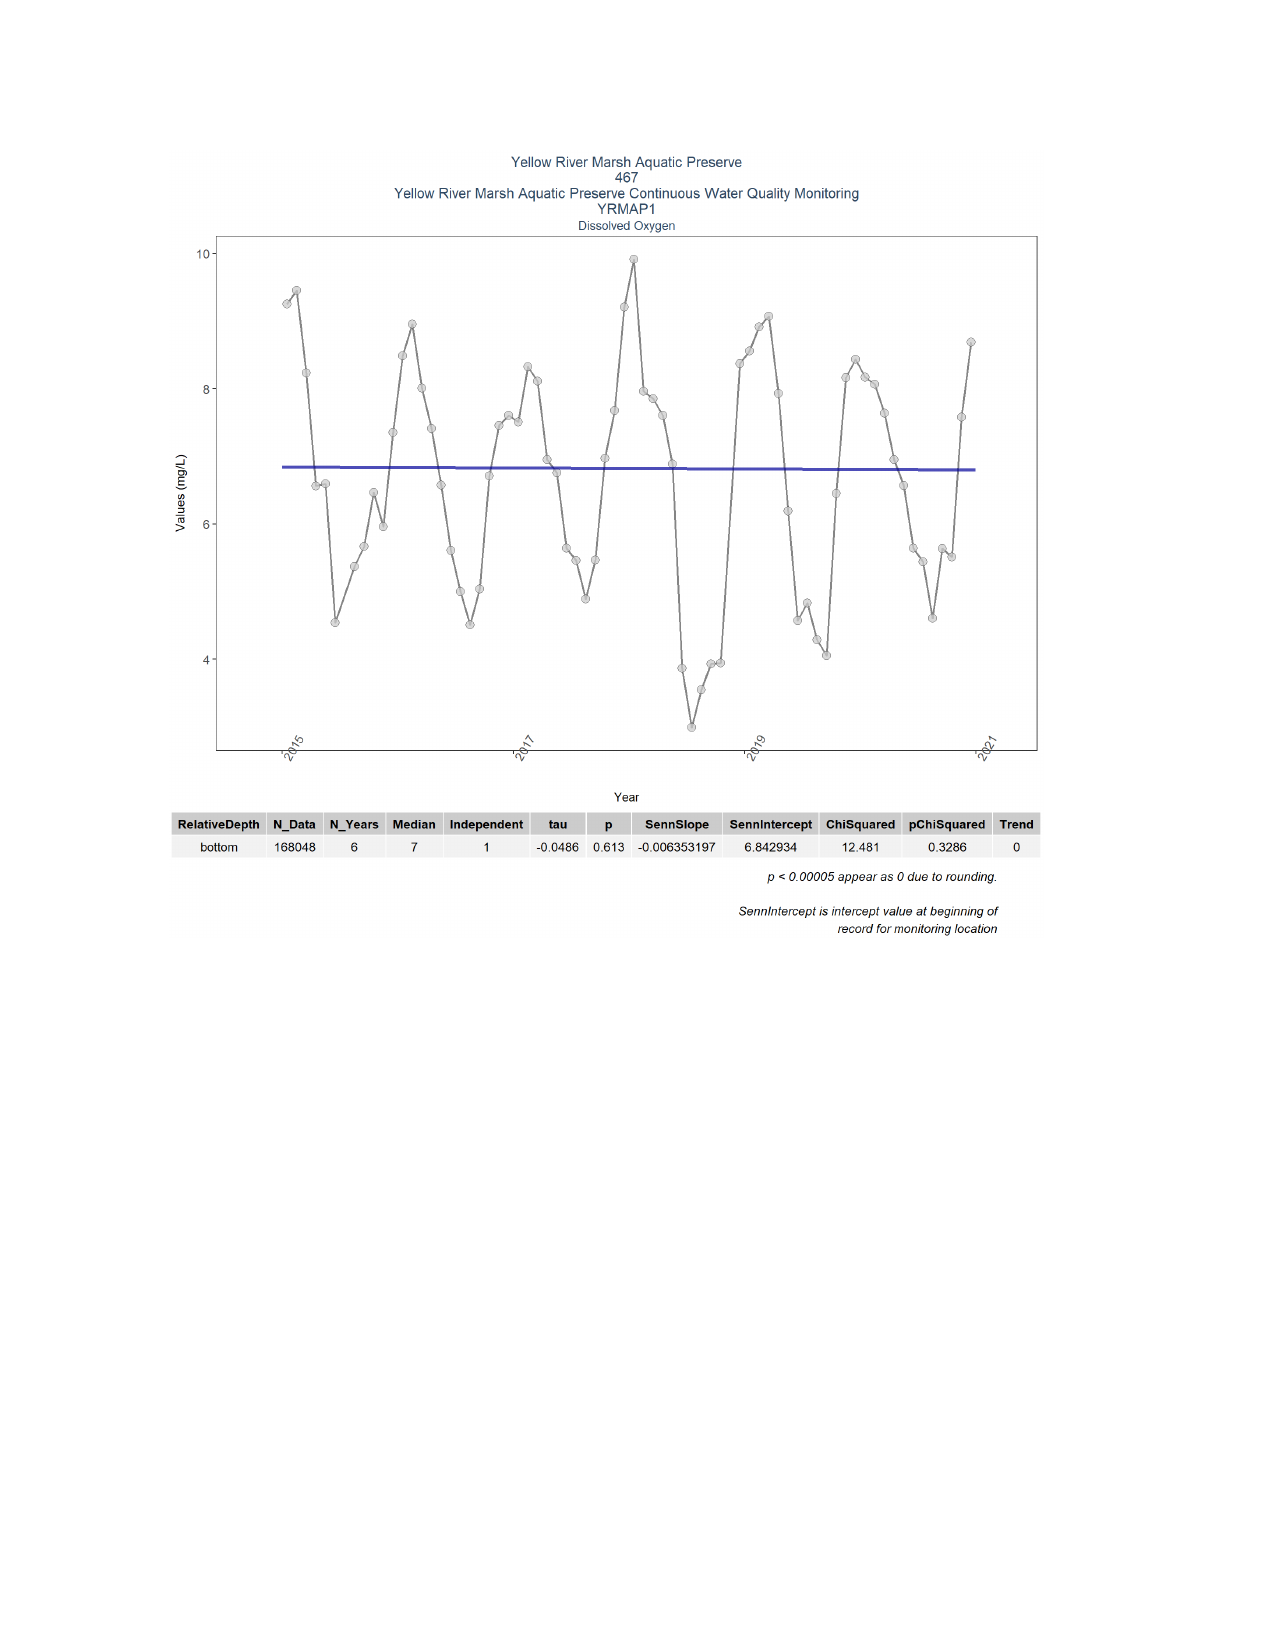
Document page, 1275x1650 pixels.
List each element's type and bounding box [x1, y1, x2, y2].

picture [168, 150, 1044, 938]
